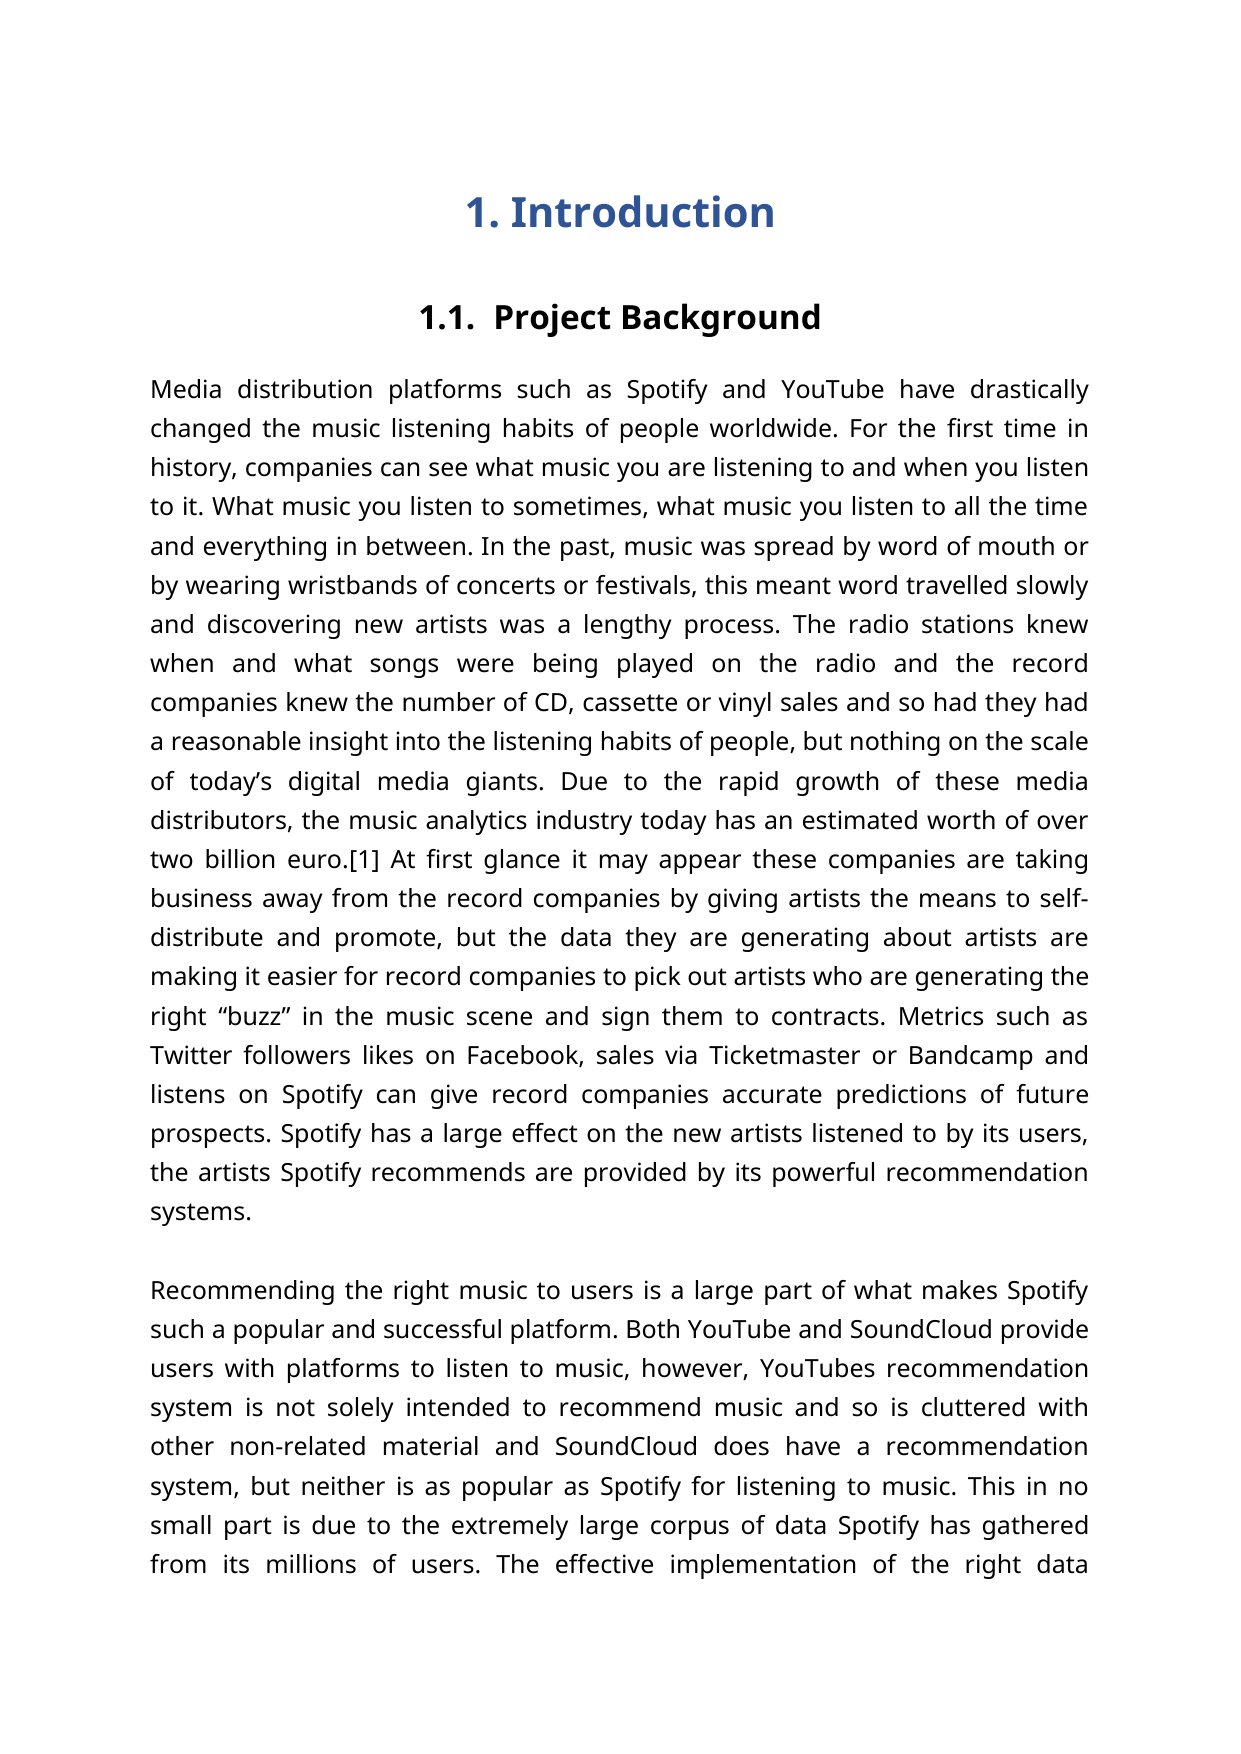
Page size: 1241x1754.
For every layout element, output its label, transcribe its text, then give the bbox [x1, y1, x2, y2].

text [150, 1272, 1090, 1581]
subtitle Introduction [150, 183, 1090, 240]
subtitle Project Background [150, 293, 1090, 339]
text Media distribution platforms such as Spotify and YouTube have drastically changed the music listening habits of people worldwide. For the first time in history, companies can see what music you are listening to and when you listen to it. What music you listen to sometimes, what music you listen to all the time and everything in between. In the past, music was spread by word of mouth or by wearing wristbands of concerts or festivals, this meant word travelled slowly and discovering new artists was a lengthy process. The radio stations knew when and what songs were being played on the radio and the record companies knew the number of CD, cassette or vinyl sales and so had they had a reasonable insight into the listening habits of people, but nothing on the scale of today’s digital media giants. Due to the rapid growth of these media distributors, the music analytics industry today has an estimated worth of over two billion euro.[1] At first glance it may appear these companies are taking business away from the record companies by giving artists the means to self-distribute and promote, but the data they are generating about artists are making it easier for record companies to pick out artists who are generating the right “buzz” in the music scene and sign them to contracts. Metrics such as Twitter followers likes on Facebook, sales via Ticketmaster or Bandcamp and listens on Spotify can give record companies accurate predictions of future prospects. Spotify has a large effect on the new artists listened to by its users, the artists Spotify recommends are provided by its powerful recommendation systems. [150, 372, 1090, 1228]
